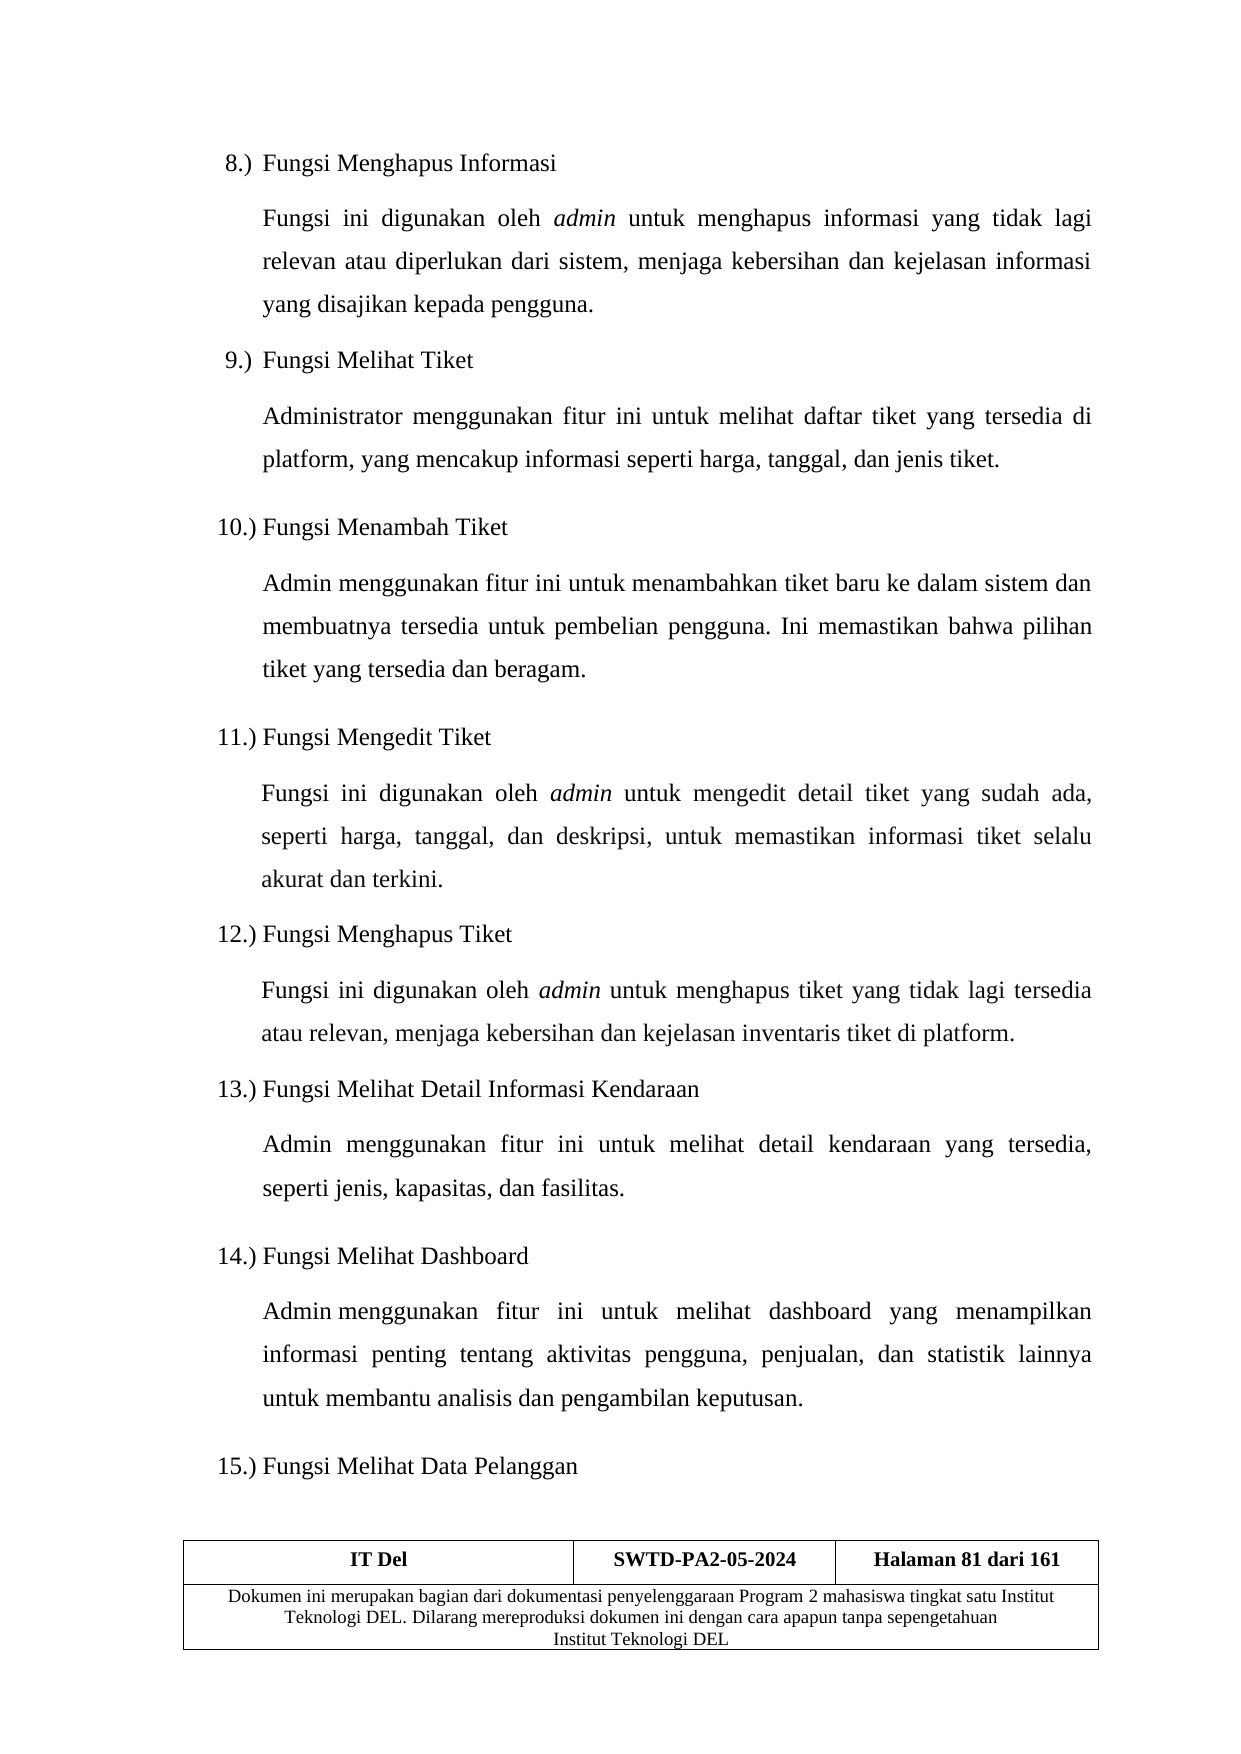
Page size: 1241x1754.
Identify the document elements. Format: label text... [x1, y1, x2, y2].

list Administrator menggunakan fitur ini untuk melihat daftar tiket yang tersedia di platform, yang mencakup informasi seperti harga, tanggal, dan jenis tiket. [262, 401, 1092, 473]
list Fungsi Melihat Tiket [225, 345, 1092, 374]
list Fungsi Melihat Dashboard [217, 1241, 1092, 1269]
list Admin menggunakan fitur ini untuk melihat detail kendaraan yang tersedia, seperti jenis, kapasitas, dan fasilitas. [262, 1129, 1092, 1201]
list Fungsi Menambah Tiket [217, 512, 1092, 541]
list Admin menggunakan fitur ini untuk melihat dashboard yang menampilkan informasi penting tentang aktivitas pengguna, penjualan, dan statistik lainnya untuk membantu analisis dan pengambilan keputusan. [262, 1296, 1092, 1411]
text Fungsi ini digunakan oleh admin untuk mengedit detail tiket yang sudah ada, seperti harga, tanggal, dan deskripsi, untuk memastikan informasi tiket selalu akurat dan terkini. [261, 849, 1092, 893]
list Fungsi Menghapus Informasi [225, 148, 1092, 176]
list Admin menggunakan fitur ini untuk menambahkan tiket baru ke dalam sistem dan membuatnya tersedia untuk pembelian pengguna. Ini memastikan bahwa pilihan tiket yang tersedia dan beragam. [262, 568, 1092, 683]
text Fungsi ini digunakan oleh admin untuk menghapus tiket yang tidak lagi tersedia atau relevan, menjaga kebersihan dan kejelasan inventaris tiket di platform. [261, 975, 1092, 1047]
list Fungsi Mengedit Tiket [172, 722, 1092, 751]
list Fungsi Melihat Data Pelanggan [217, 1451, 1092, 1479]
text Fungsi ini digunakan oleh admin untuk mengedit detail tiket yang sudah ada, seperti harga, tanggal, dan deskripsi, untuk memastikan informasi tiket selalu akurat dan terkini. [261, 778, 1092, 821]
text Fungsi ini digunakan oleh admin untuk menghapus informasi yang tidak lagi relevan atau diperlukan dari sistem, menjaga kebersihan dan kejelasan informasi yang disajikan kepada pengguna. [262, 203, 1092, 318]
list Fungsi Menghapus Tiket [217, 919, 1092, 948]
list Fungsi Melihat Detail Informasi Kendaraan [217, 1074, 1092, 1103]
